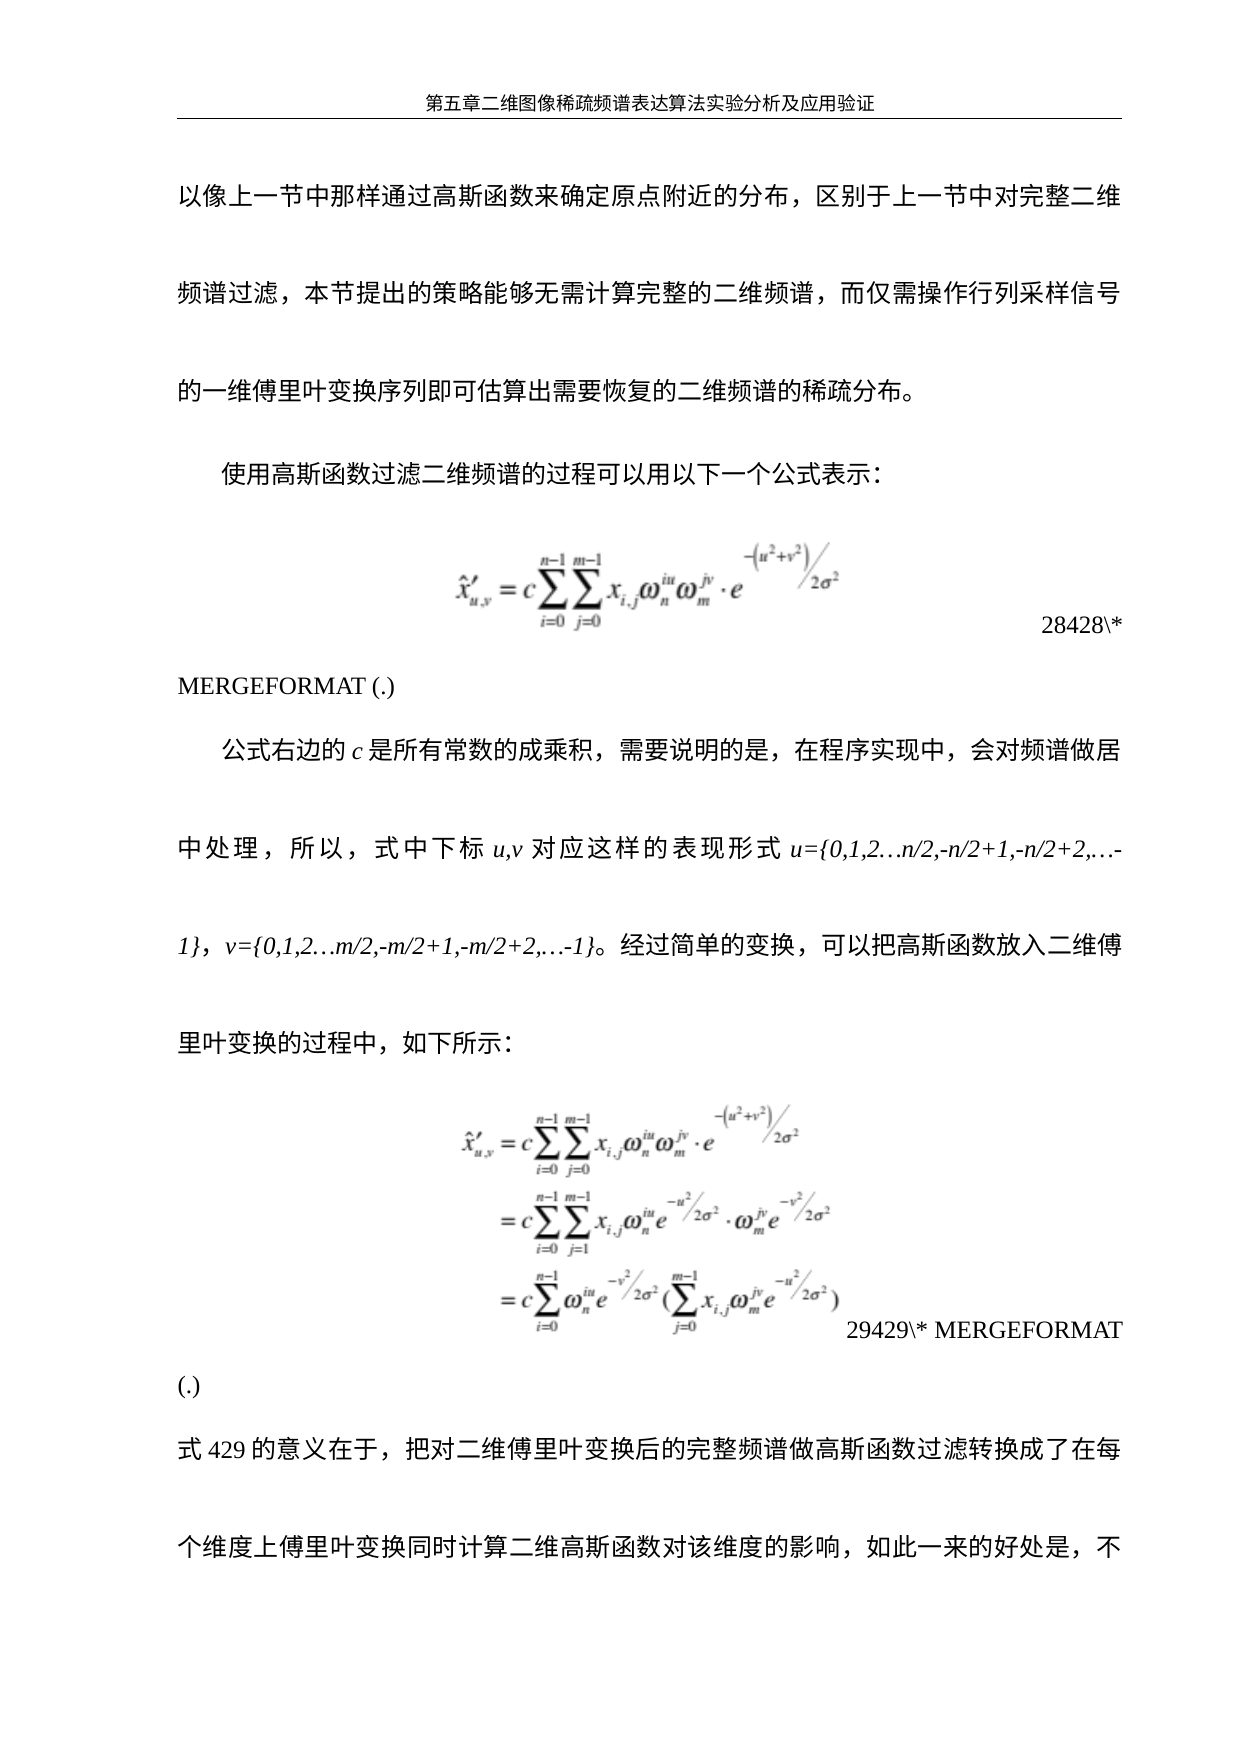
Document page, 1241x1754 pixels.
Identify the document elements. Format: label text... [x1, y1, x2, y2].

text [177, 162, 1122, 422]
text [177, 1415, 1122, 1578]
text 公式右边的c是所有常数的成乘积，需要说明的是，在程序实现中，会对频谱做居中处理，所以，式中下标u,v对应这样的表现形式u={0,1,2…n/2,-n/2+1,-n/2+2,…-1}，v={0,1,2…m/2,-m/2+1,-m/2+2,…-1}。经过简单的变换，可以把高斯函数放入二维傅里叶变换的过程中，如下所示： [177, 716, 1122, 1074]
text 使用高斯函数过滤二维频谱的过程可以用以下一个公式表示： [177, 440, 1122, 505]
